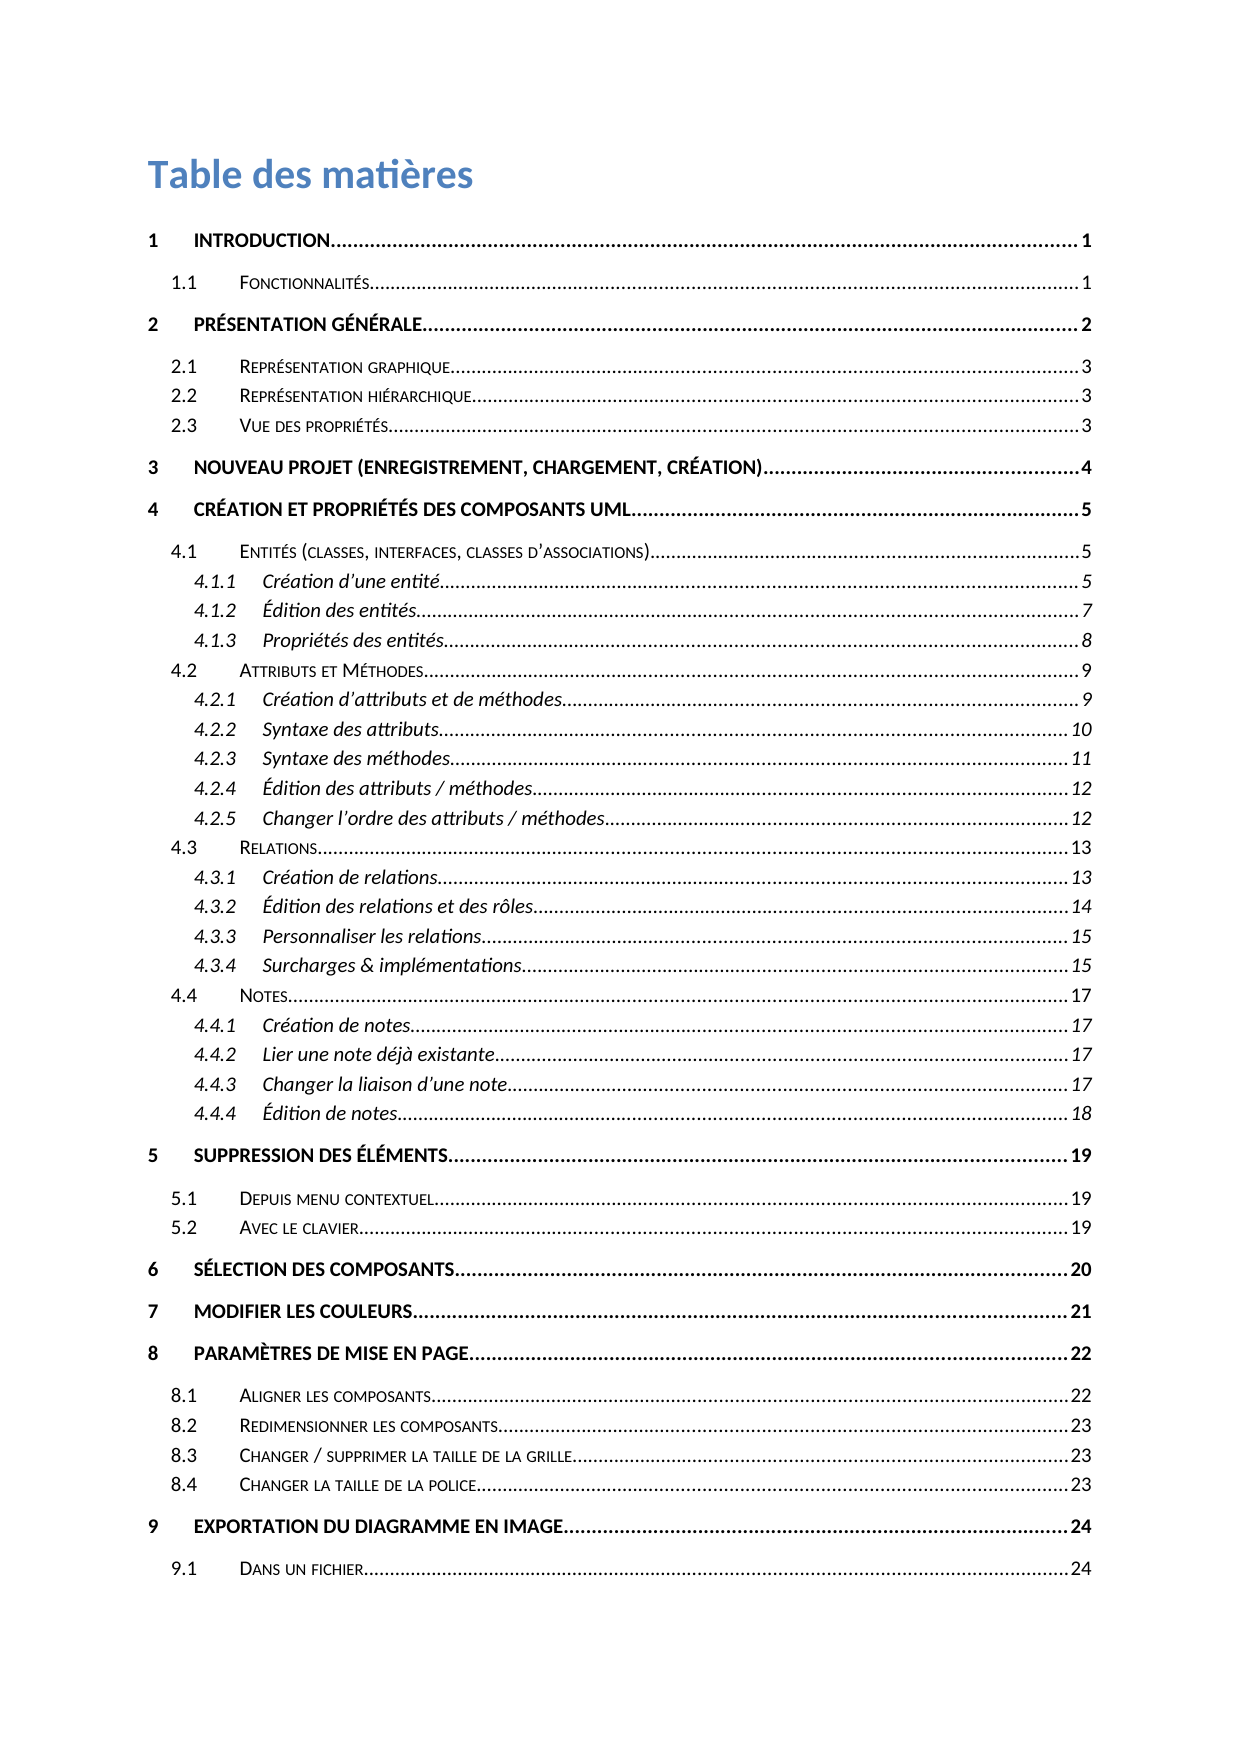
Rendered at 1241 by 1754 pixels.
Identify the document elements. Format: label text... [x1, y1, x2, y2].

text 4.1.2 Édition des entités 7 [193, 598, 1093, 623]
text 5.1 Depuis menu contextuel 19 [171, 1185, 1093, 1210]
text Table des matières [148, 148, 1093, 198]
text 4.4.2 Lier une note déjà existante 17 [193, 1041, 1093, 1067]
text 4.4.4 Édition de notes 18 [193, 1101, 1093, 1126]
text 5 Suppression des éléments 19 [148, 1143, 1093, 1168]
text 2.1 Représentation graphique 3 [171, 353, 1093, 378]
text 4.2.2 Syntaxe des attributs 10 [193, 716, 1093, 741]
text 2.2 Représentation hiérarchique 3 [171, 383, 1093, 408]
text 4.1.3 Propriétés des entités 8 [193, 627, 1093, 653]
text 4 Création et propriétés des composants UML 5 [148, 496, 1093, 522]
text 2 Présentation générale 2 [148, 311, 1093, 336]
text 4.2.5 Changer l’ordre des attributs / méthodes 12 [193, 805, 1093, 830]
text 9.1 Dans un fichier 24 [171, 1556, 1093, 1581]
text 4.2.4 Édition des attributs / méthodes 12 [193, 775, 1093, 801]
text 7 Modifier les couleurs 21 [148, 1298, 1093, 1324]
text 3 Nouveau projet (enregistrement, chargement, création) 4 [148, 454, 1093, 480]
text 4.2.1 Création d’attributs et de méthodes 9 [193, 686, 1093, 712]
text 4.2.3 Syntaxe des méthodes 11 [193, 746, 1093, 771]
text 6 Sélection des composants 20 [148, 1256, 1093, 1282]
text 4.1.1 Création d’une entité 5 [193, 568, 1093, 593]
text 4.1 Entités (classes, interfaces, classes d’associations) 5 [171, 538, 1093, 564]
text 5.2 Avec le clavier 19 [171, 1214, 1093, 1240]
text 4.3.1 Création de relations 13 [193, 864, 1093, 889]
text 8.1 Aligner les composants 22 [171, 1383, 1093, 1408]
text 9 Exportation du diagramme en image 24 [148, 1513, 1093, 1539]
text 4.4.1 Création de notes 17 [193, 1012, 1093, 1037]
text 4.3.2 Édition des relations et des rôles 14 [193, 893, 1093, 919]
text 4.3.4 Surcharges & implémentations 15 [193, 953, 1093, 978]
text 1 Introduction 1 [148, 227, 1093, 252]
text 4.3.3 Personnaliser les relations 15 [193, 923, 1093, 948]
text 4.3 Relations 13 [171, 834, 1093, 860]
text 8.2 Redimensionner les composants 23 [171, 1412, 1093, 1438]
text 2.3 Vue des propriétés 3 [171, 412, 1093, 438]
text 8.4 Changer la taille de la police 23 [171, 1471, 1093, 1497]
text 4.4.3 Changer la liaison d’une note 17 [193, 1071, 1093, 1096]
text 8 Paramètres de mise en page 22 [148, 1341, 1093, 1366]
text 4.4 Notes 17 [171, 982, 1093, 1008]
text 1.1 Fonctionnalités 1 [171, 269, 1093, 294]
text 8.3 Changer / supprimer la taille de la grille 23 [171, 1442, 1093, 1467]
text 4.2 Attributs et Méthodes 9 [171, 657, 1093, 682]
